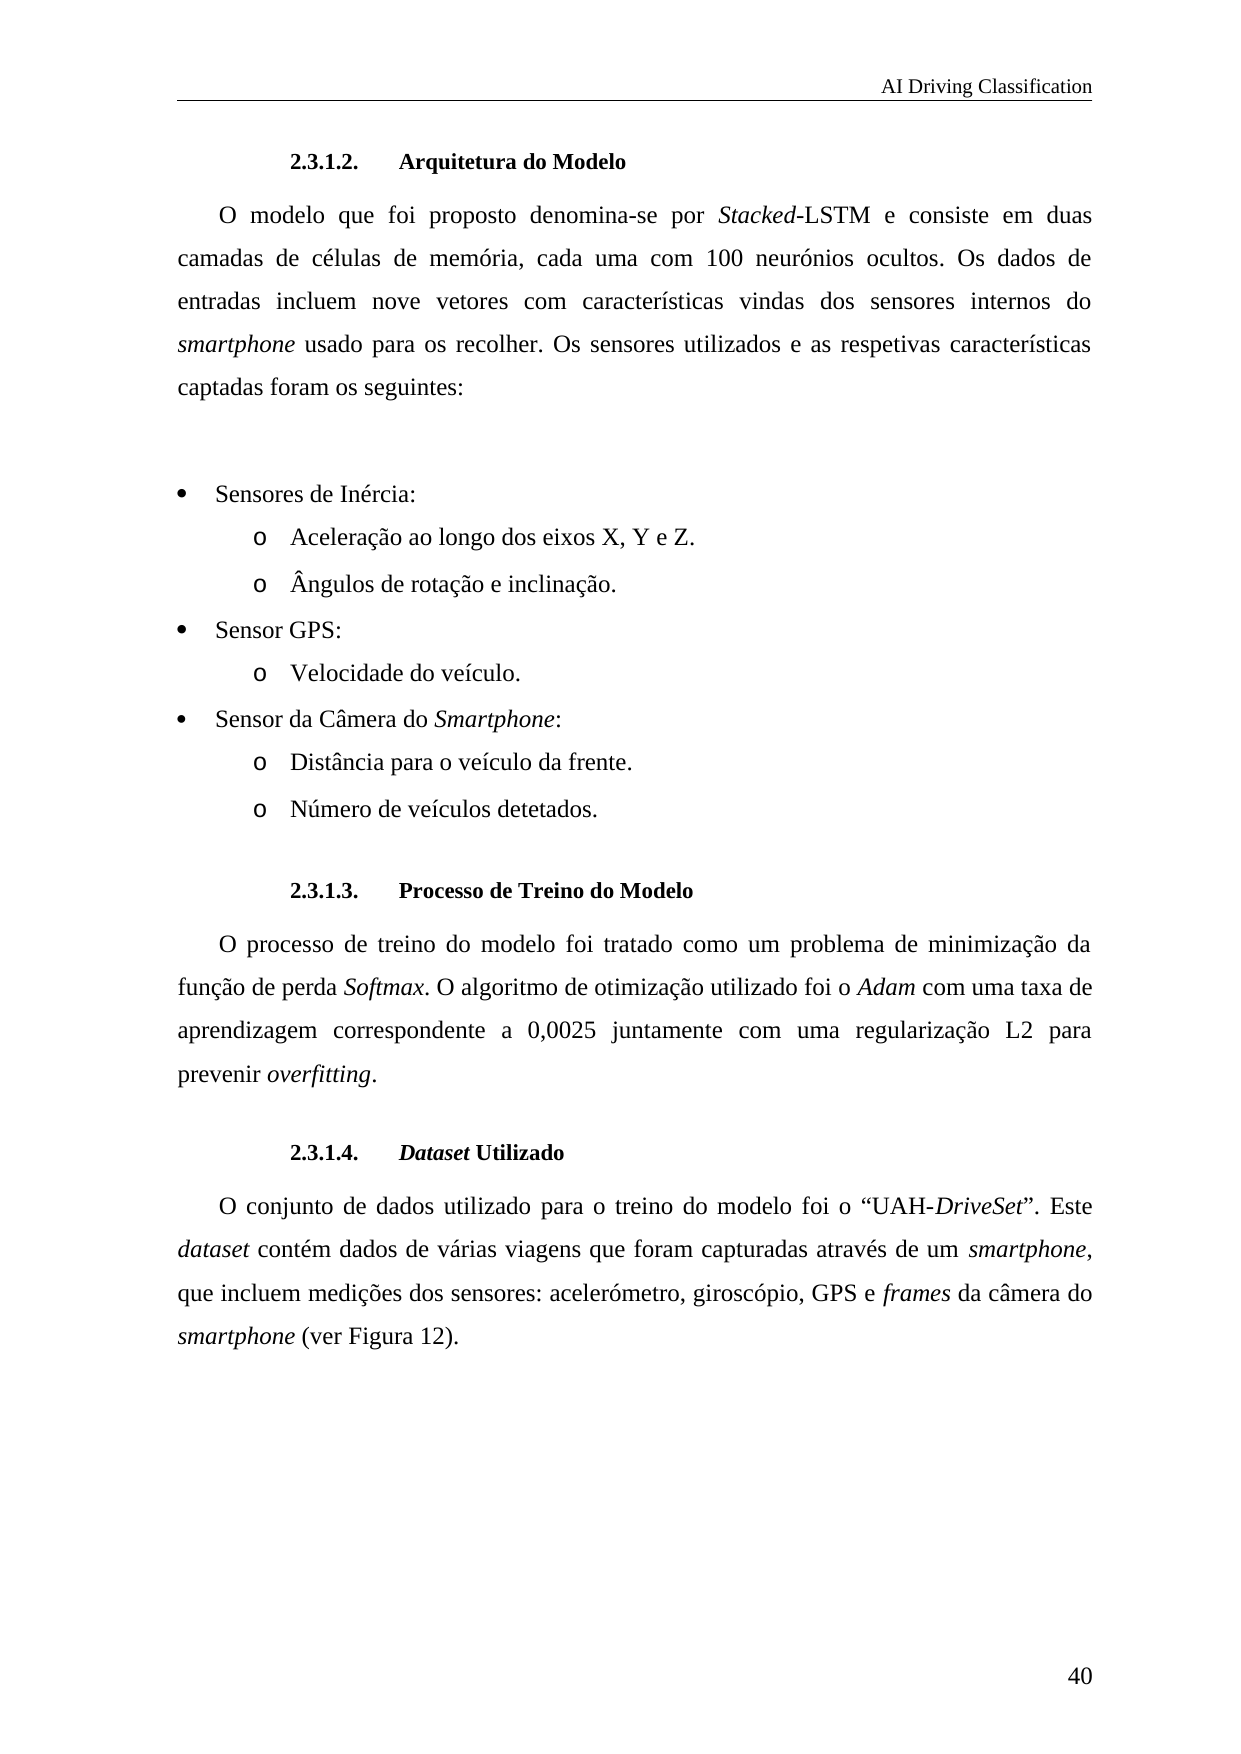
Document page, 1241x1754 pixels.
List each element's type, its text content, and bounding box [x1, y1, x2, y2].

list Sensores de Inércia: [177, 479, 1092, 508]
list Número de veículos detetados. [252, 794, 1092, 824]
text O conjunto de dados utilizado para o treino do modelo foi o “UAH-DriveSet”. Este dataset contém dados de várias viagens que foram capturadas através de um smartphone, que incluem medições dos sensores: acelerómetro, giroscópio, GPS e frames da câmera do smartphone (ver Figura 12). [177, 1191, 1092, 1349]
subtitle Processo de Treino do Modelo [290, 877, 1092, 904]
subtitle Arquitetura do Modelo [290, 148, 1092, 174]
list Sensor da Câmera do Smartphone: [177, 704, 1092, 733]
text O modelo que foi proposto denomina-se por Stacked-LSTM e consiste em duas camadas de células de memória, cada uma com 100 neurónios ocultos. Os dados de entradas incluem nove vetores com características vindas dos sensores internos do smartphone usado para os recolher. Os sensores utilizados e as respetivas características captadas foram os seguintes: [177, 200, 1092, 401]
list Distância para o veículo da frente. [252, 747, 1092, 778]
text O processo de treino do modelo foi tratado como um problema de minimização da função de perda Softmax. O algoritmo de otimização utilizado foi o Adam com uma taxa de aprendizagem correspondente a 0,0025 juntamente com uma regularização L2 para prevenir overfitting. [177, 929, 1092, 1087]
list Ângulos de rotação e inclinação. [252, 569, 1092, 599]
list Aceleração ao longo dos eixos X, Y e Z. [252, 522, 1092, 553]
list Velocidade do veículo. [252, 658, 1092, 689]
list Sensor GPS: [177, 615, 1092, 644]
subtitle Dataset Utilizado [290, 1139, 1092, 1166]
